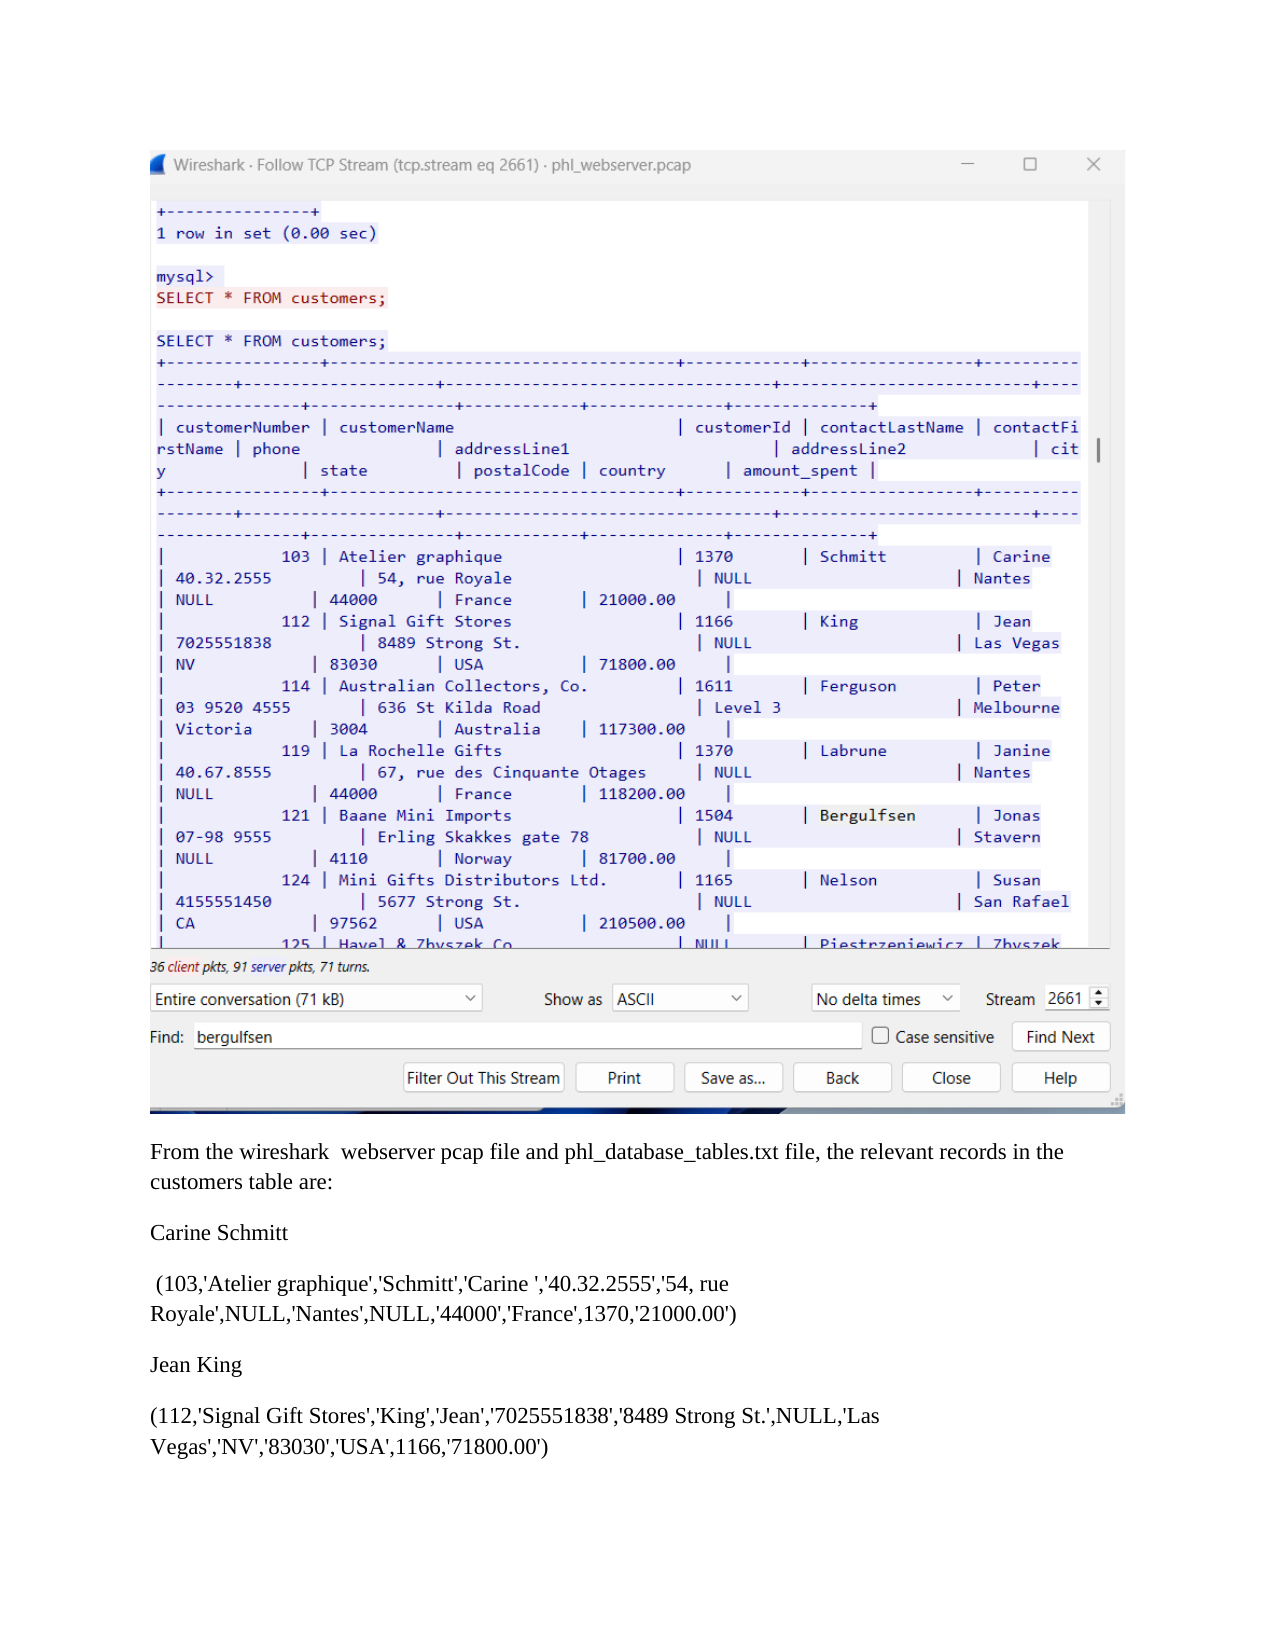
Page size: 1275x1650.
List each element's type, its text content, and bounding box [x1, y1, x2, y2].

text Carine Schmitt [150, 1219, 1125, 1246]
picture [150, 150, 1125, 1114]
text From the wireshark webserver pcap file and phl_database_tables.txt file, the relevant records in the customers table are: [150, 1138, 1125, 1194]
text Jean King [150, 1351, 1125, 1378]
text (103,'Atelier graphique','Schmitt','Carine ','40.32.2555','54, rue Royale',NULL,'Nantes',NULL,'44000','France',1370,'21000.00') [150, 1270, 1125, 1327]
text (112,'Signal Gift Stores','King','Jean','7025551838','8489 Strong St.',NULL,'Las Vegas','NV','83030','USA',1166,'71800.00') [150, 1402, 1125, 1459]
